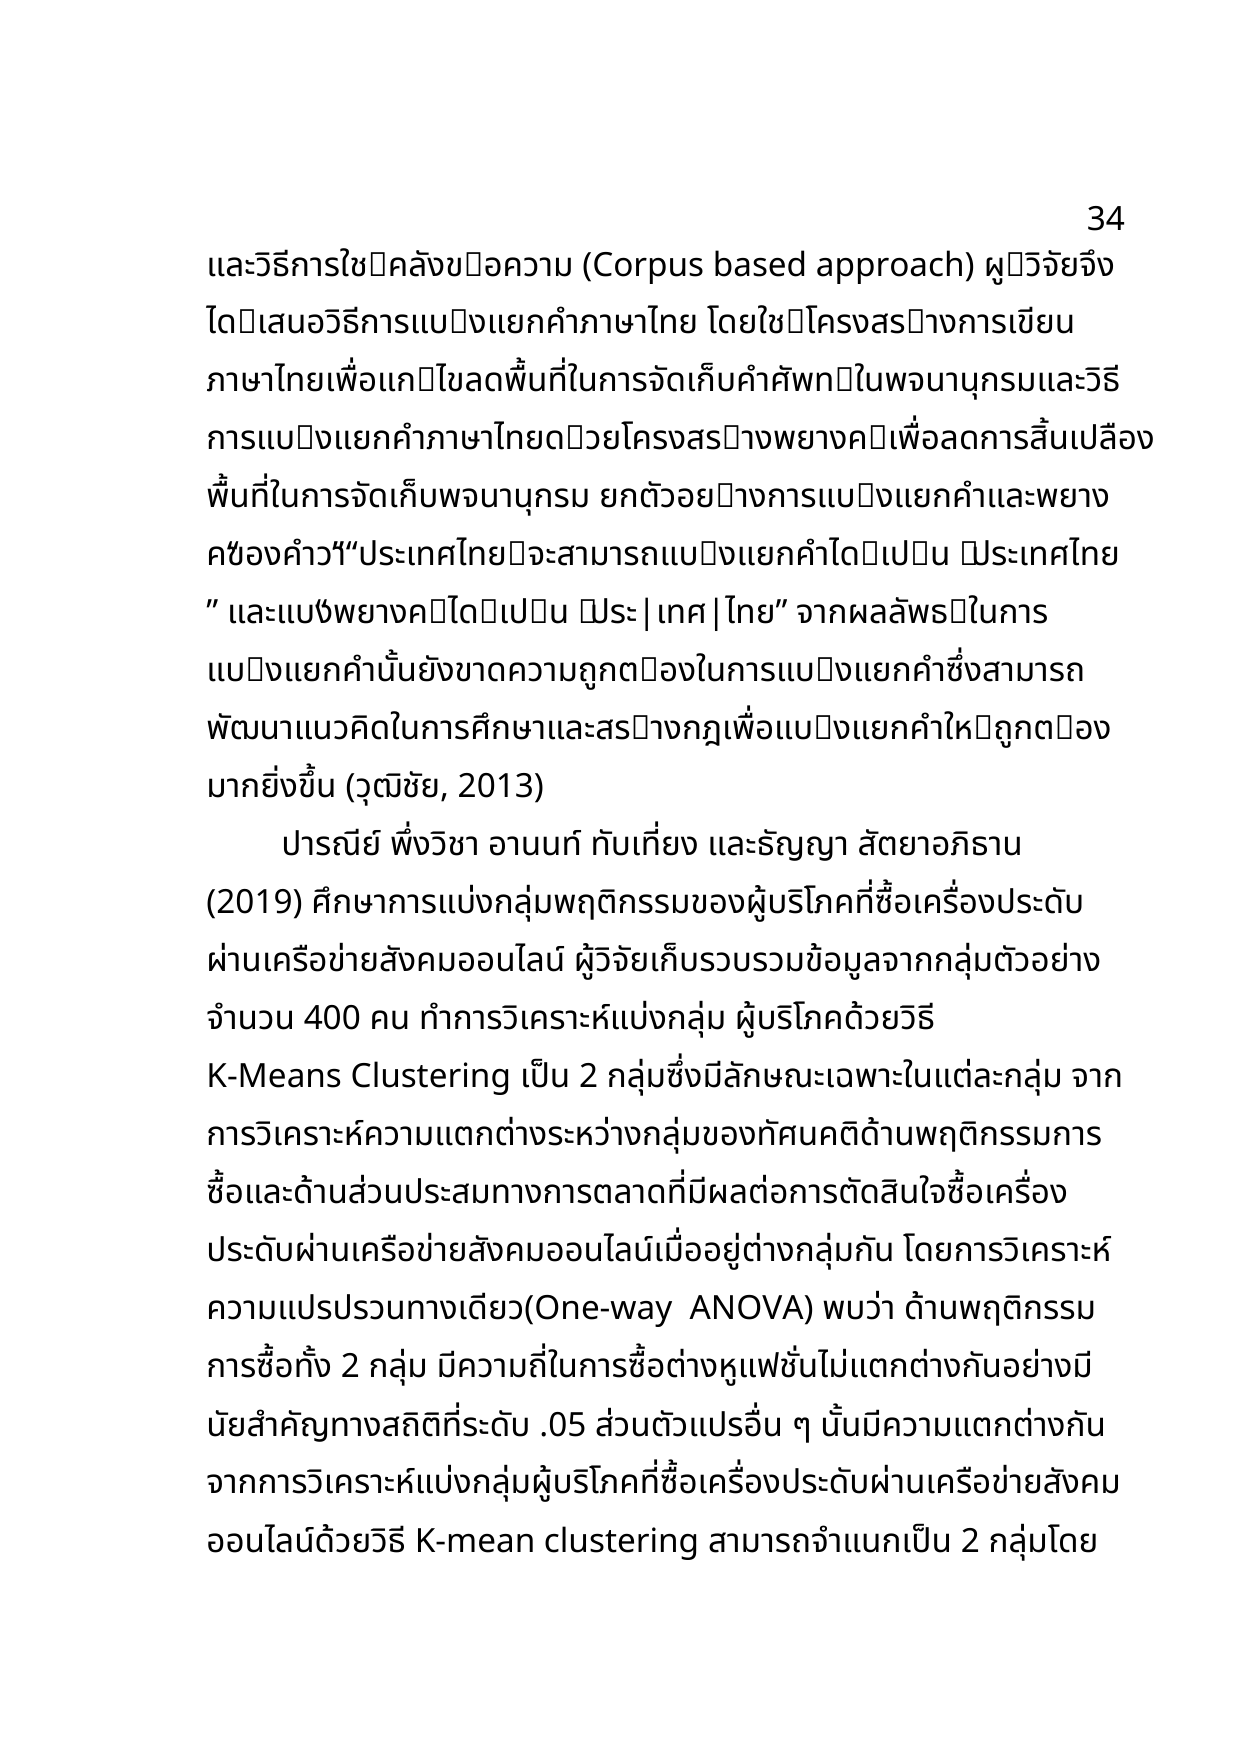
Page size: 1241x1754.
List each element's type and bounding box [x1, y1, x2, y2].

text [206, 820, 1125, 1567]
text [206, 240, 1125, 813]
